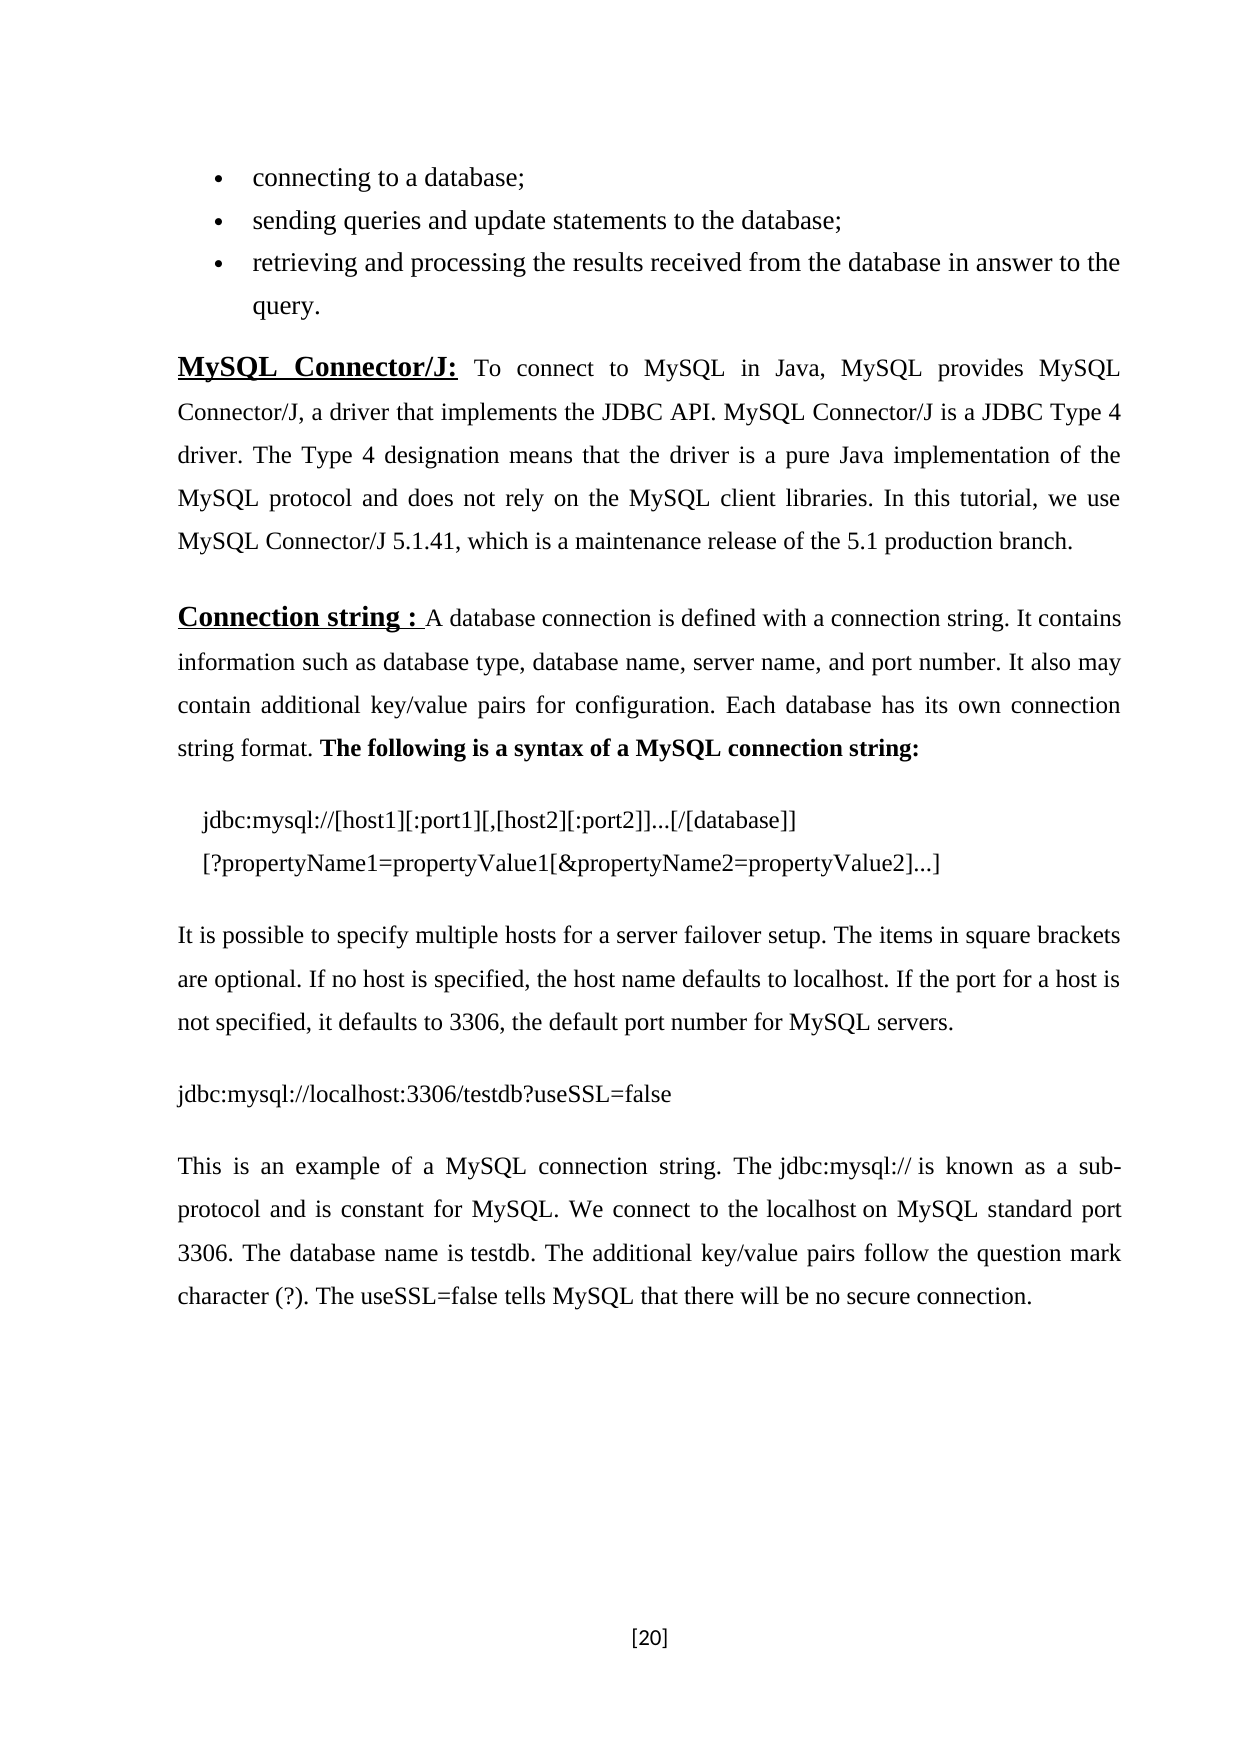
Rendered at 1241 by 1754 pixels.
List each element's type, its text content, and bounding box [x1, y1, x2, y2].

subtitle MySQL Connector/J: To connect to MySQL in Java, MySQL provides MySQL Connector/J, a driver that implements the JDBC API. MySQL Connector/J is a JDBC Type 4 driver. The Type 4 designation means that the driver is a pure Java implementation of the MySQL protocol and does not rely on the MySQL client libraries. In this tutorial, we use MySQL Connector/J 5.1.41, which is a maintenance release of the 5.1 production branch. [177, 349, 1122, 555]
text jdbc:mysql://[host1][:port1][,[host2][:port2]]...[/[database]] [177, 805, 1122, 834]
text This is an example of a MySQL connection string. The jdbc:mysql:// is known as a sub-protocol and is constant for MySQL. We connect to the localhost on MySQL standard port 3306. The database name is testdb. The additional key/value pairs follow the question mark character (?). The useSSL=false tells MySQL that there will be no secure connection. [177, 1151, 1122, 1309]
list sending queries and update statements to the database; [215, 192, 1122, 235]
text It is possible to specify multiple hosts for a server failover setup. The items in square brackets are optional. If no host is specified, the host name defaults to localhost. If the port for a host is not specified, it defaults to 3306, the default port number for MySQL servers. [177, 921, 1122, 1036]
text [?propertyName1=propertyValue1[&propertyName2=propertyValue2]...] [177, 848, 1122, 877]
text jdbc:mysql://localhost:3306/testdb?useSSL=false [177, 1079, 1122, 1108]
list retrieving and processing the results received from the database in answer to the query. [215, 235, 1122, 320]
subtitle Connection string : A database connection is defined with a connection string. It contains information such as database type, database name, server name, and port number. It also may contain additional key/value pairs for configuration. Each database has its own connection string format. The following is a syntax of a MySQL connection string: [177, 599, 1122, 762]
list connecting to a database; [215, 150, 1122, 192]
